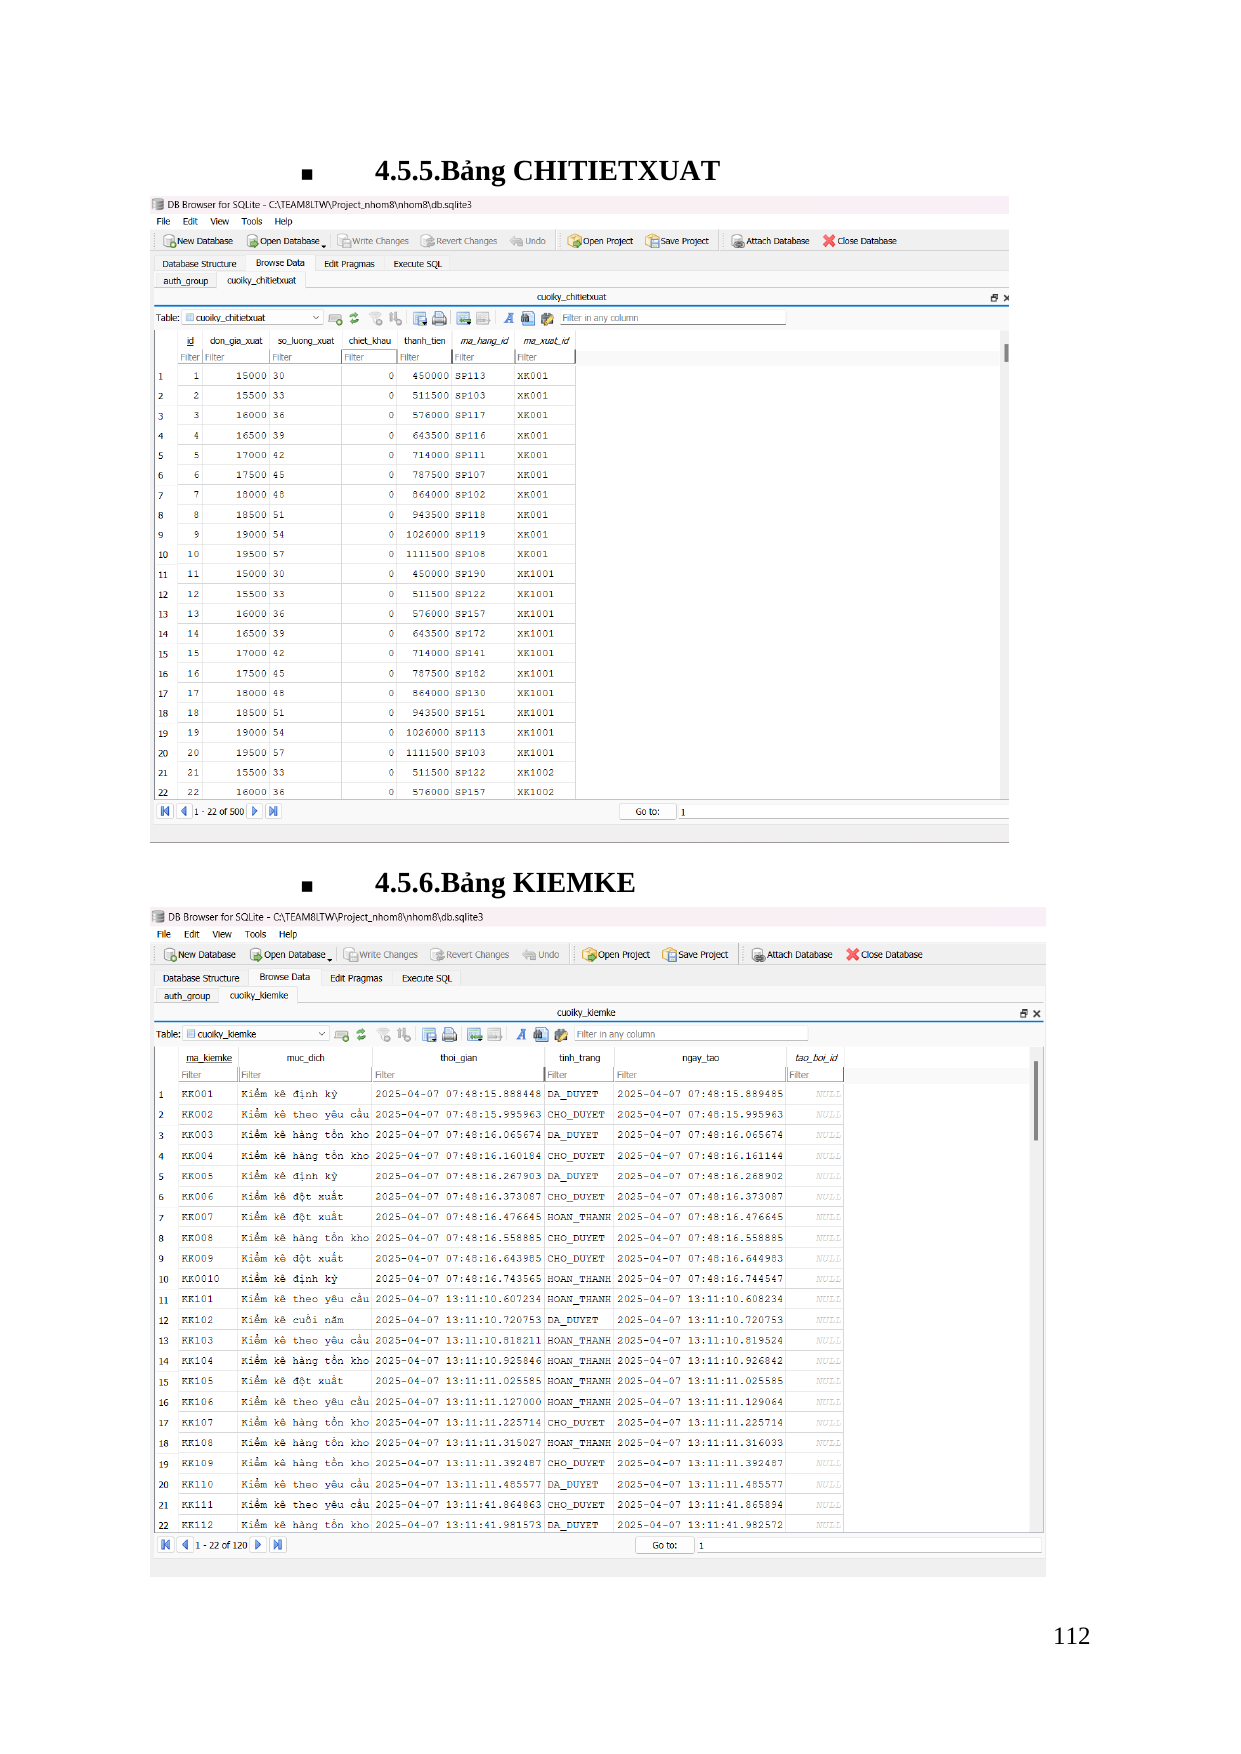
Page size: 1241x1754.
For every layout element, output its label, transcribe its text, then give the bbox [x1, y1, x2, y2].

subtitle 4.5.6.Bảng KIEMKE [225, 862, 1090, 904]
picture [150, 196, 1009, 843]
picture [150, 907, 1047, 1577]
subtitle 4.5.5.Bảng CHITIETXUAT [225, 150, 1090, 193]
